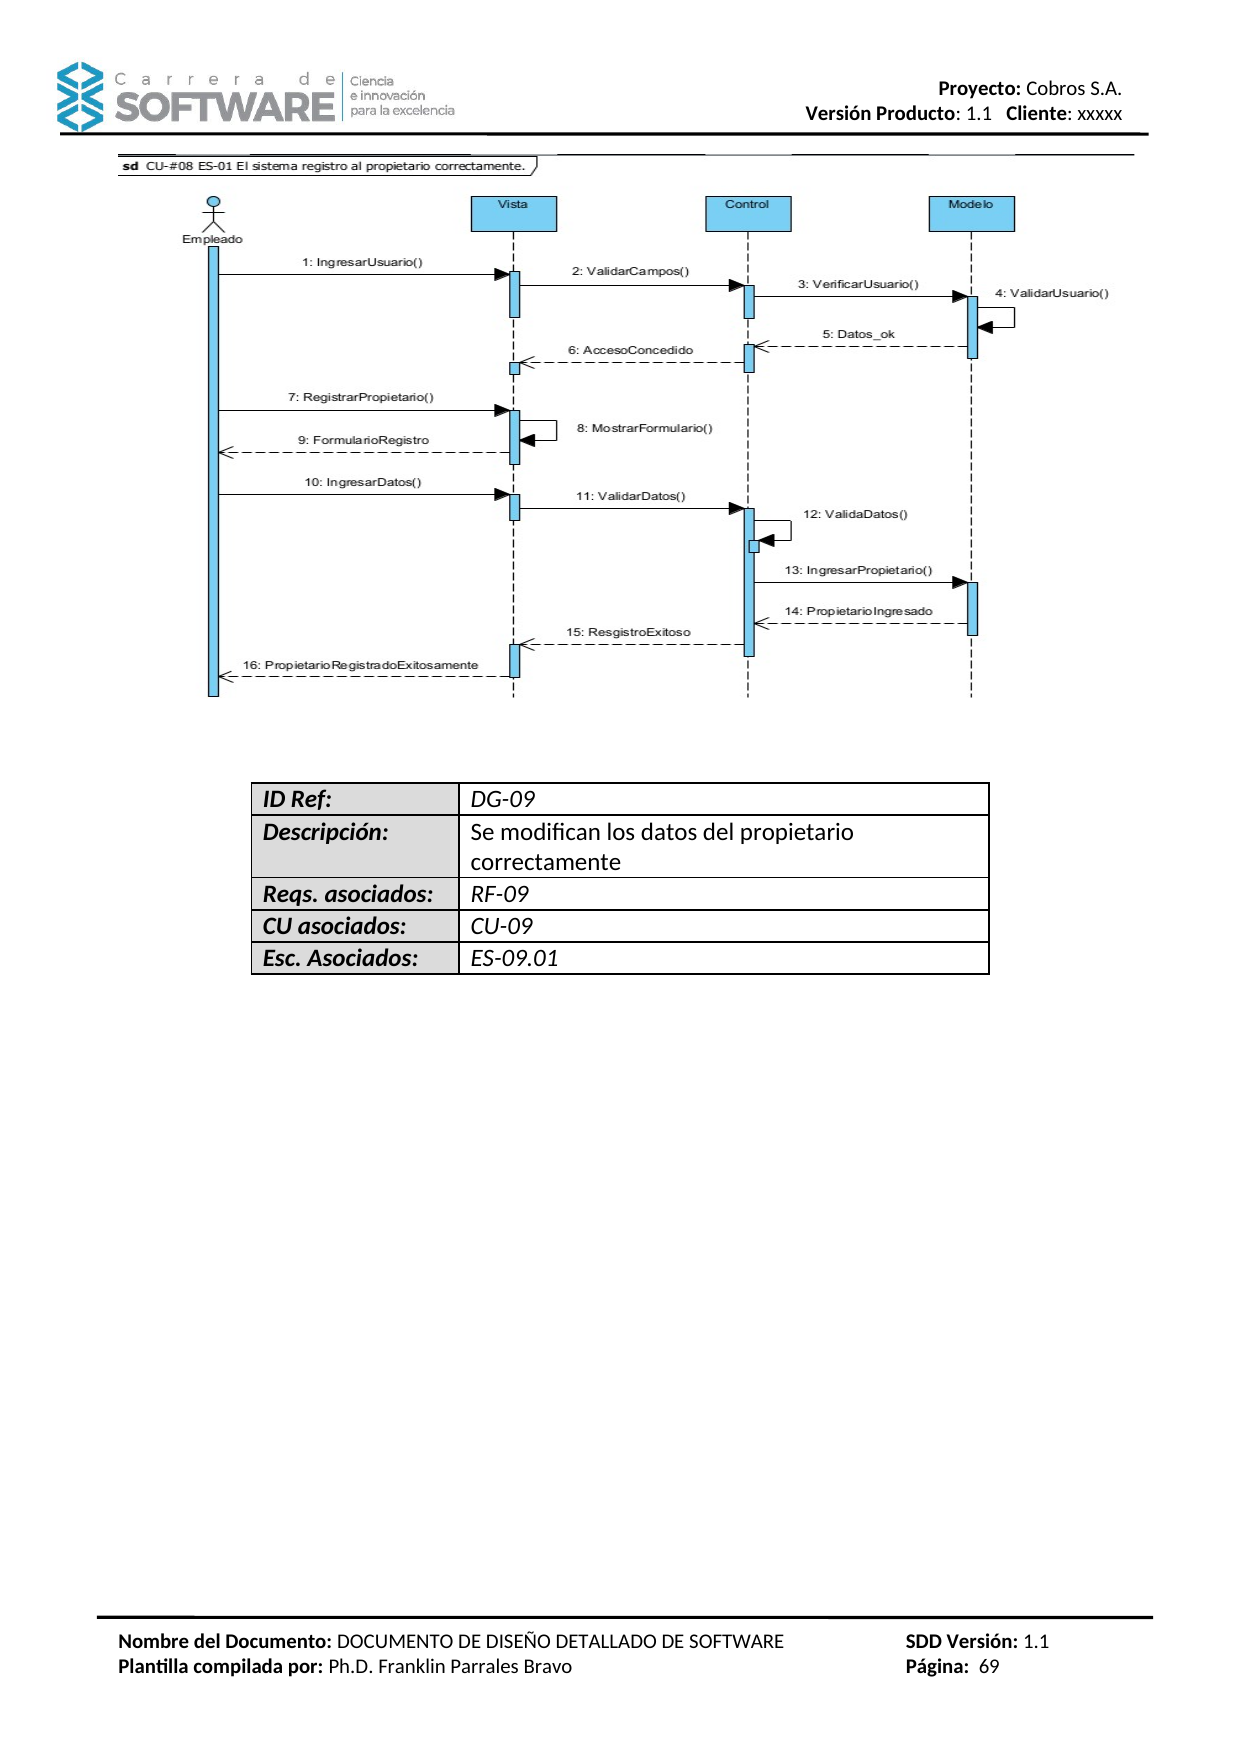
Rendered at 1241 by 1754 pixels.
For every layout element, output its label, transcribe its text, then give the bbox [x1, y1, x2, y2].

table_cell Esc. Asociados: [252, 943, 458, 973]
picture [46, 46, 1135, 725]
table_cell Reqs. asociados: [252, 878, 458, 909]
table_cell Se modifican los datos del propietario correctamente [460, 816, 988, 877]
table_cell Descripción: [252, 816, 458, 877]
table_header ID Ref: [252, 784, 458, 814]
table_cell ES-09.01 [460, 943, 988, 973]
table_header DG-09 [460, 784, 988, 814]
table_cell CU asociados: [252, 911, 458, 941]
table_cell CU-09 [460, 911, 988, 941]
table_cell RF-09 [460, 878, 988, 909]
